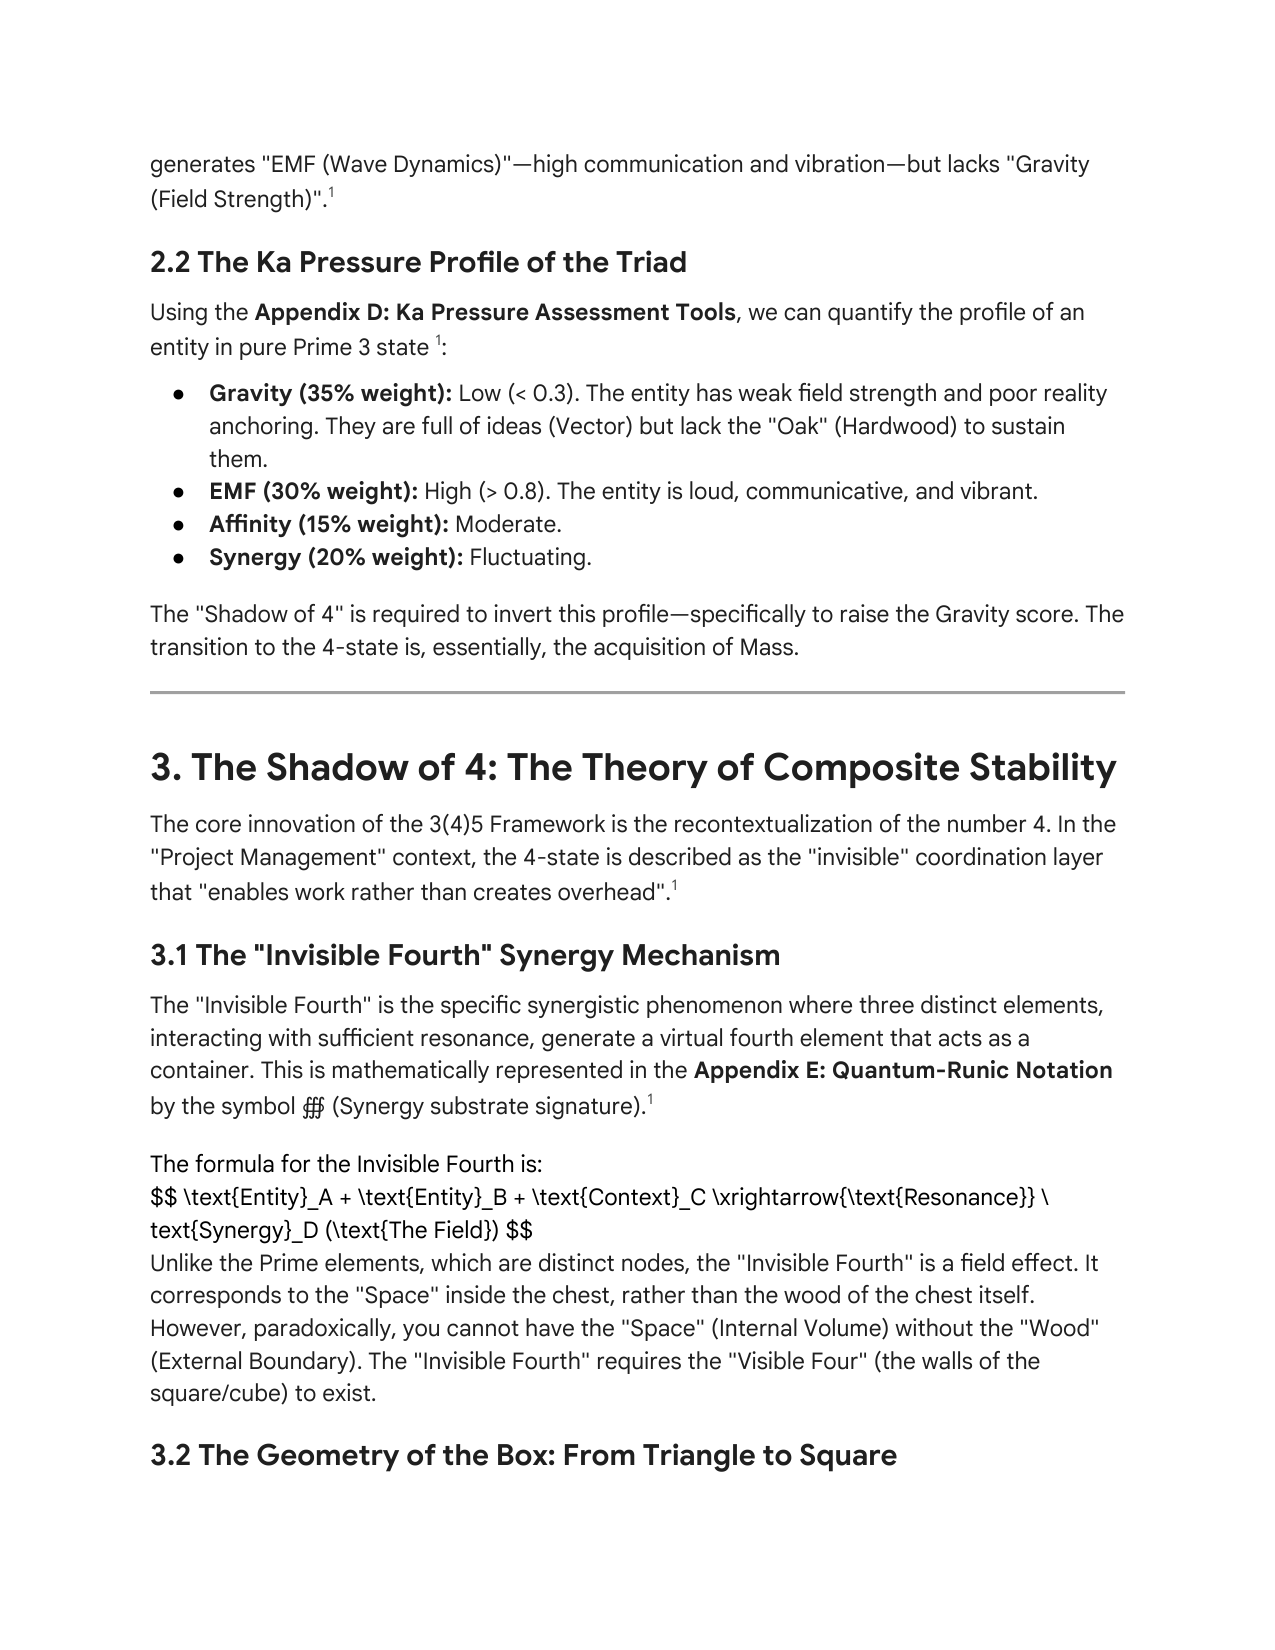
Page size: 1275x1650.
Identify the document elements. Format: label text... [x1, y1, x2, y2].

text The formula for the Invisible Fourth is: [150, 1151, 1125, 1179]
text $$ \text{Entity}_A + \text{Entity}_B + \text{Context}_C \xrightarrow{\text{Resonance}} \text{Synergy}_D (\text{The Field}) $$ [150, 1183, 1125, 1245]
subtitle 3.2 The Geometry of the Box: From Triangle to Square [150, 1437, 1125, 1474]
text The core innovation of the 3(4)5 Framework is the recontextualization of the number 4. In the "Project Management" context, the 4-state is described as the "invisible" coordination layer that "enables work rather than creates overhead".1 [150, 811, 1125, 908]
subtitle 3. The Shadow of 4: The Theory of Composite Stability [150, 695, 1125, 792]
list EMF (30% weight): High (> 0.8). The entity is loud, communicative, and vibrant. [171, 477, 1125, 506]
text Unlike the Prime elements, which are distinct nodes, the "Invisible Fourth" is a field effect. It corresponds to the "Space" inside the chest, rather than the wood of the chest itself. However, paradoxically, you cannot have the "Space" (Internal Volume) without the "Wood" (External Boundary). The "Invisible Fourth" requires the "Visible Four" (the walls of the square/cube) to exist. [150, 1249, 1125, 1408]
list Synergy (20% weight): Fluctuating. [171, 543, 1125, 572]
subtitle 2.2 The Ka Pressure Profile of the Triad [150, 244, 1125, 280]
subtitle 3.1 The "Invisible Fourth" Synergy Mechanism [150, 937, 1125, 974]
text The "Shadow of 4" is required to invert this profile—specifically to raise the Gravity score. The transition to the 4-state is, essentially, the acquisition of Mass. [150, 601, 1125, 662]
list Affinity (15% weight): Moderate. [171, 510, 1125, 539]
text Using the Appendix D: Ka Pressure Assessment Tools, we can quantify the profile of an entity in pure Prime 3 state 1: [150, 298, 1125, 362]
text The "Invisible Fourth" is the specific synergistic phenomenon where three distinct elements, interacting with sufficient resonance, generate a virtual fourth element that acts as a container. This is mathematically represented in the Appendix E: Quantum-Runic Notation by the symbol ∰ (Synergy substrate signature).1 [150, 991, 1125, 1121]
list Gravity (35% weight): Low (< 0.3). The entity has weak field strength and poor reality anchoring. They are full of ideas (Vector) but lack the "Oak" (Hardwood) to sustain them. [171, 379, 1125, 473]
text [150, 150, 1125, 214]
